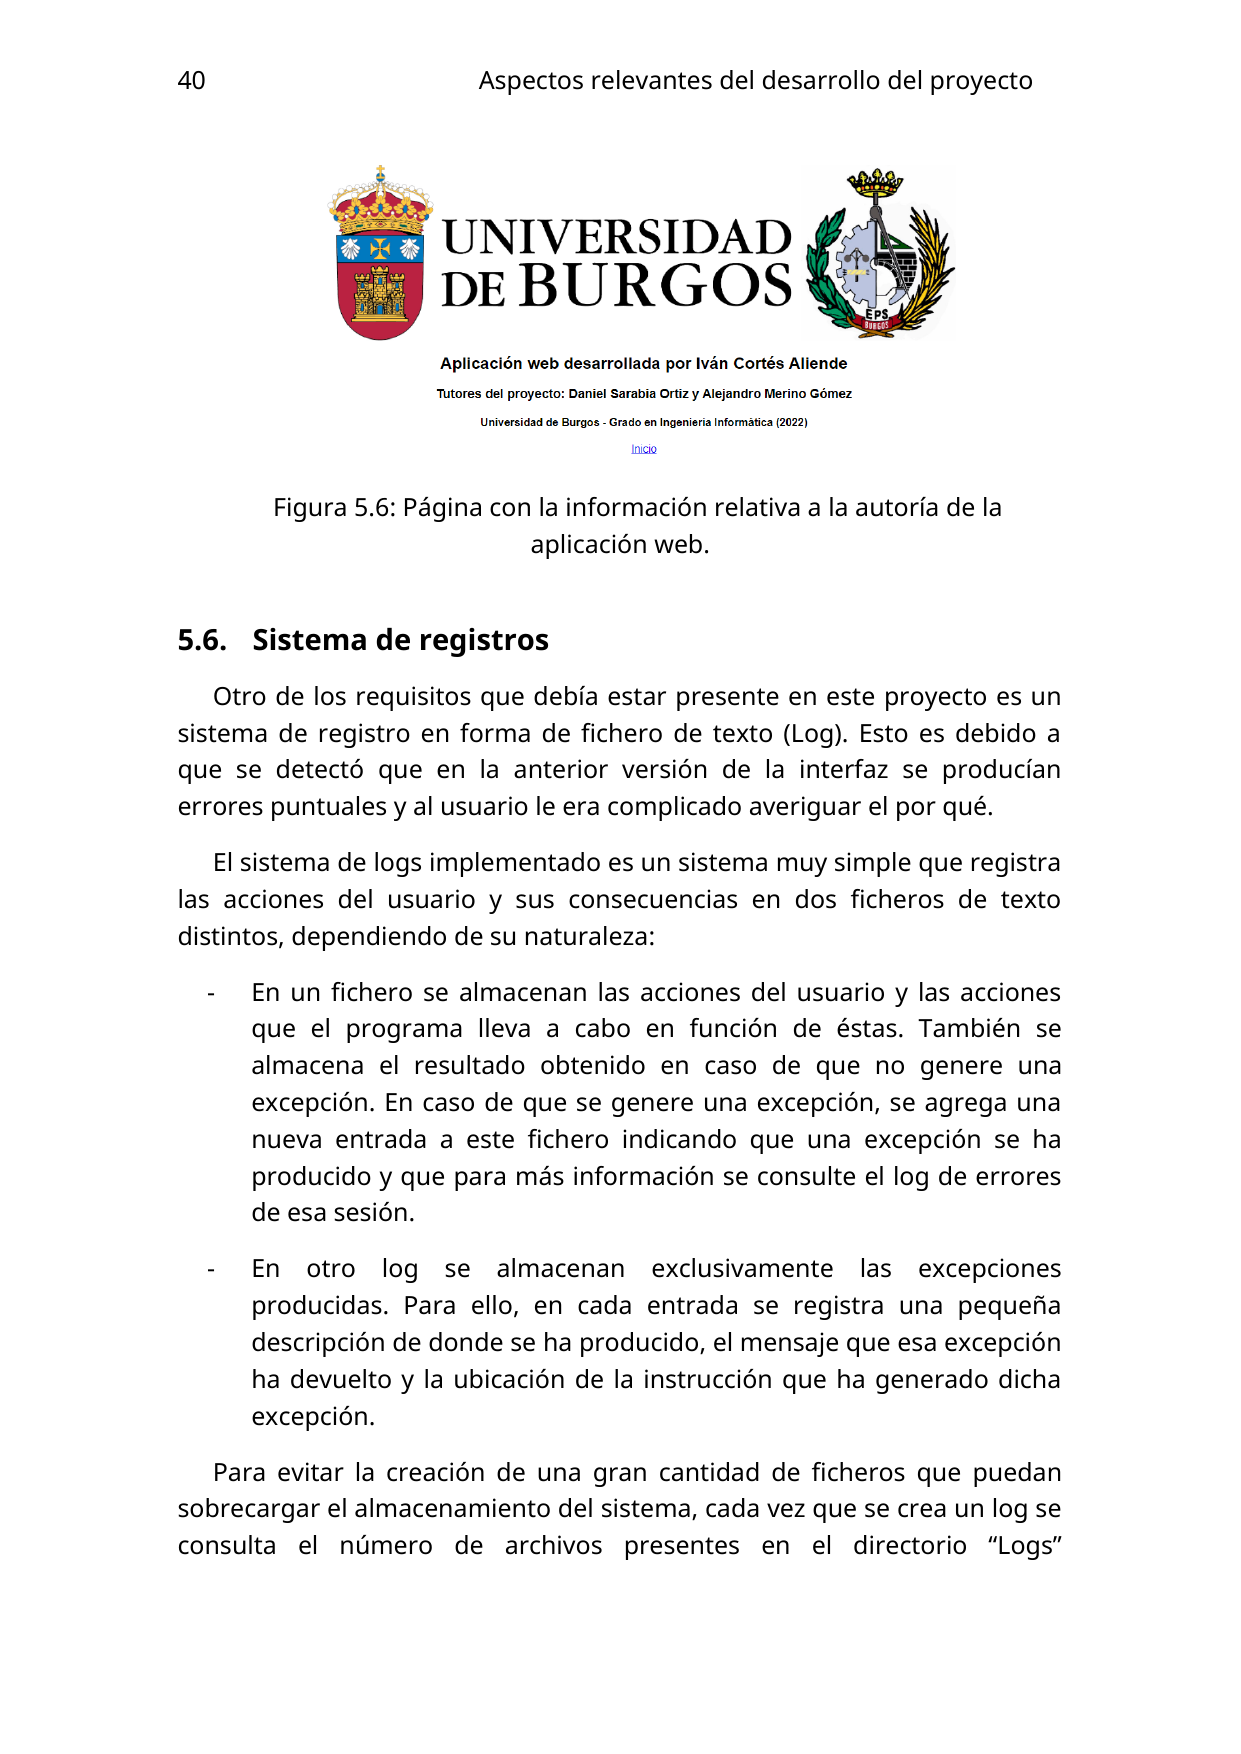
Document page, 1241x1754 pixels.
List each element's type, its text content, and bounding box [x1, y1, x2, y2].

text El sistema de logs implementado es un sistema muy simple que registra las acciones del usuario y sus consecuencias en dos ficheros de texto distintos, dependiendo de su naturaleza: [177, 845, 1063, 952]
list En otro log se almacenan exclusivamente las excepciones producidas. Para ello, en cada entrada se registra una pequeña descripción de donde se ha producido, el mensaje que esa excepción ha devuelto y la ubicación de la instrucción que ha generado dicha excepción. [207, 1251, 1063, 1432]
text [177, 1454, 1063, 1562]
list Sistema de registros [177, 619, 1063, 659]
list En un fichero se almacenan las acciones del usuario y las acciones que el programa lleva a cabo en función de éstas. También se almacena el resultado obtenido en caso de que no genere una excepción. En caso de que se genere una excepción, se agrega una nueva entrada a este fichero indicando que una excepción se ha producido y que para más información se consulte el log de errores de esa sesión. [207, 974, 1063, 1229]
text Otro de los requisitos que debía estar presente en este proyecto es un sistema de registro en forma de fichero de texto (Log). Esto es debido a que se detectó que en la anterior versión de la interfaz se producían errores puntuales y al usuario le era complicado averiguar el por qué. [177, 678, 1063, 823]
picture [313, 161, 962, 468]
text Figura 5.6: Página con la información relativa a la autoría de la aplicación web. [177, 490, 1063, 561]
